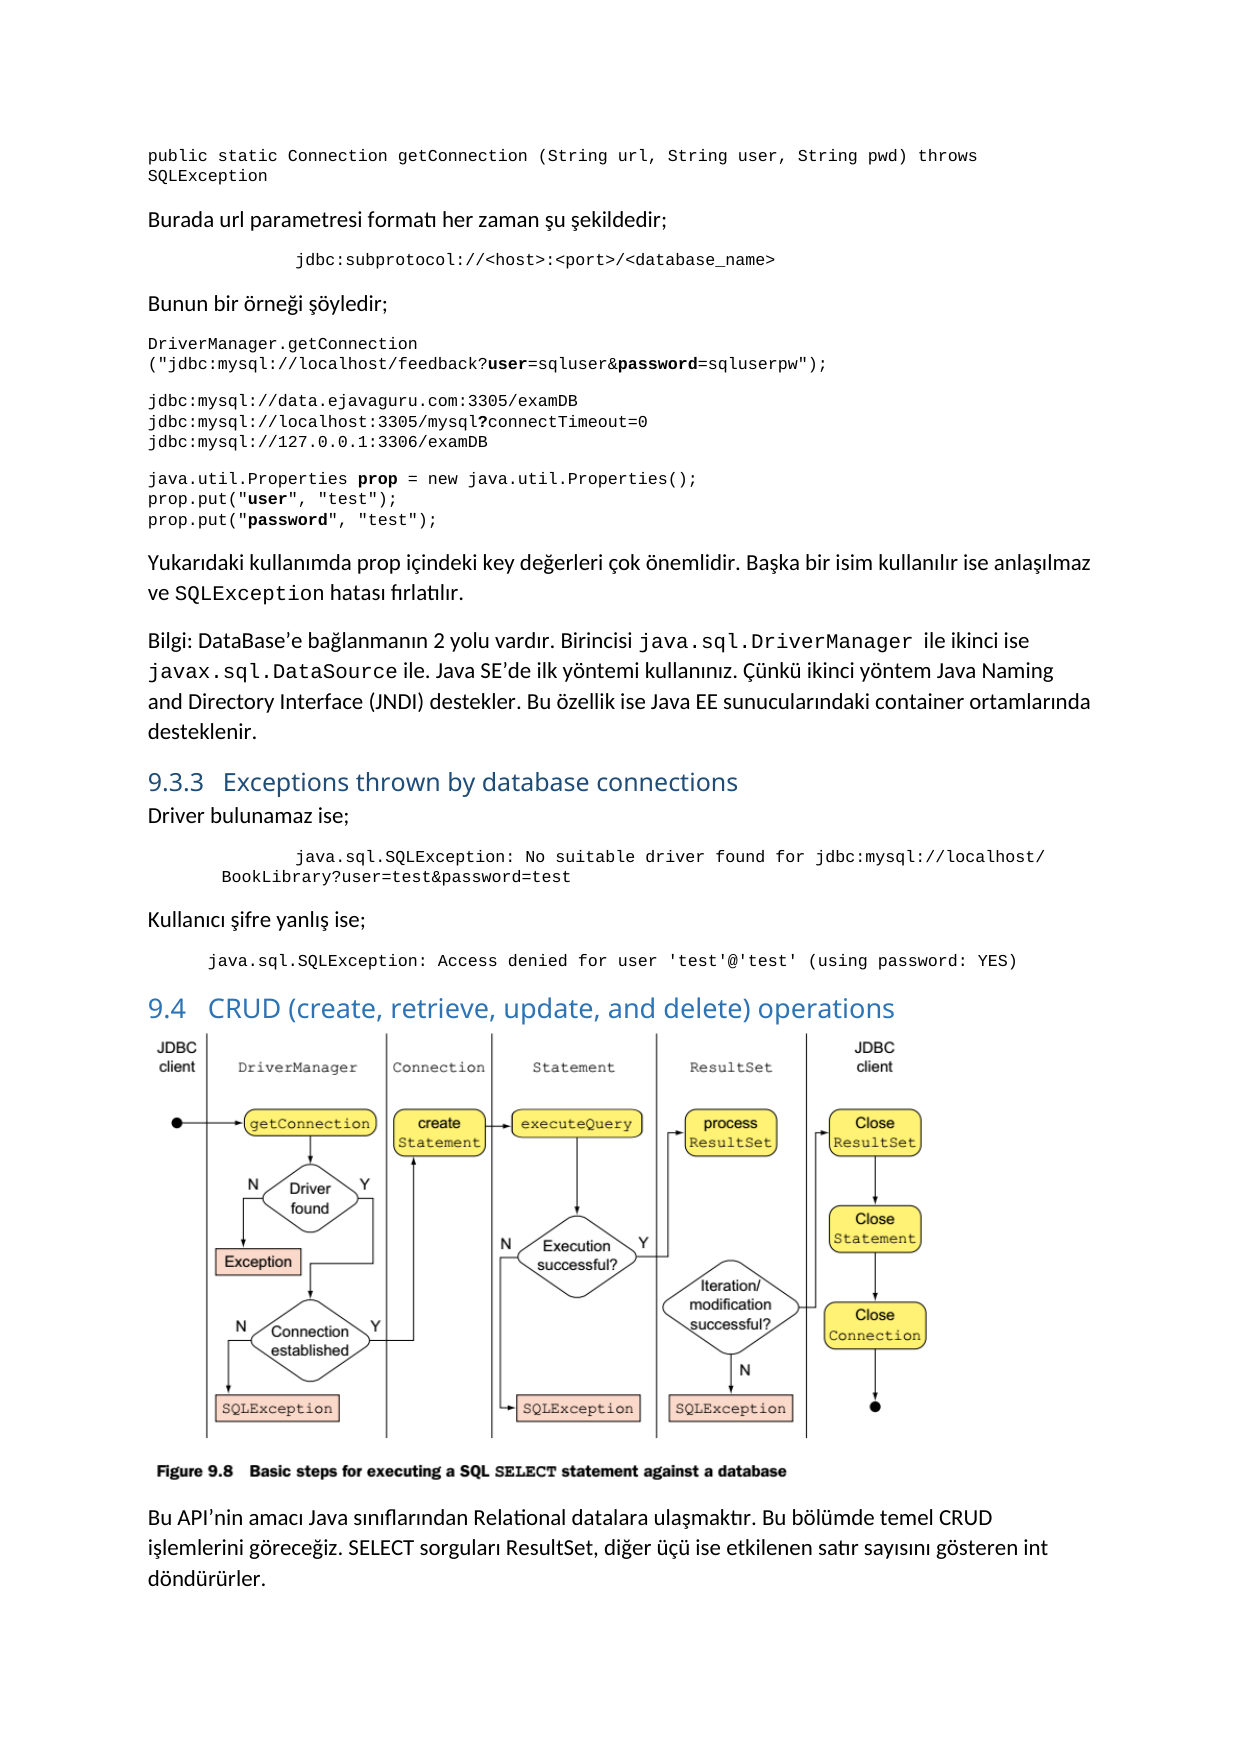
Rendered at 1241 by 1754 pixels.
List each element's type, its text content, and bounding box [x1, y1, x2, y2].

text Yukarıdaki kullanımda prop içindeki key değerleri çok önemlidir. Başka bir isim kullanılır ise anlaşılmaz ve SQLException hatası fırlatılır. [148, 548, 1093, 607]
text Burada url parametresi formatı her zaman şu şekildedir; [148, 205, 1093, 233]
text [148, 148, 1093, 187]
text java.sql.SQLException: Access denied for user 'test'@'test' (using password: YES) [148, 952, 1093, 971]
text Driver bulunamaz ise; [148, 801, 1093, 829]
text java.util.Properties prop = new java.util.Properties(); prop.put("user", "test"); prop.put("password", "test"); [148, 471, 1093, 530]
text java.sql.SQLException: No suitable driver found for jdbc:mysql://localhost/ BookLibrary?user=test&password=test [221, 848, 1093, 887]
text Bilgi: DataBase’e bağlanmanın 2 yolu vardır. Birincisi java.sql.DriverManager ile ikinci ise javax.sql.DataSource ile. Java SE’de ilk yöntemi kullanınız. Çünkü ikinci yöntem Java Naming and Directory Interface (JNDI) destekler. Bu özellik ise Java EE sunucularındaki container ortamlarında desteklenir. [148, 626, 1093, 746]
subtitle CRUD (create, retrieve, update, and delete) operations [148, 989, 1093, 1026]
text Bunun bir örneği şöyledir; [148, 289, 1093, 317]
picture [147, 1029, 930, 1485]
text jdbc:mysql://data.ejavaguru.com:3305/examDB jdbc:mysql://localhost:3305/mysql?connectTimeout=0 jdbc:mysql://127.0.0.1:3306/examDB [148, 393, 1093, 452]
text Bu API’nin amacı Java sınıflarından Relational datalara ulaşmaktır. Bu bölümde temel CRUD işlemlerini göreceğiz. SELECT sorguları ResultSet, diğer üçü ise etkilenen satır sayısını gösteren int döndürürler. [148, 1503, 1093, 1592]
text Kullanıcı şifre yanlış ise; [148, 906, 1093, 934]
subtitle Exceptions thrown by database connections [148, 765, 1093, 799]
text jdbc:subprotocol://<host>:<port>/<database_name> [221, 252, 1093, 271]
text DriverManager.getConnection ("jdbc:mysql://localhost/feedback?user=sqluser&password=sqluserpw"); [148, 336, 1093, 375]
